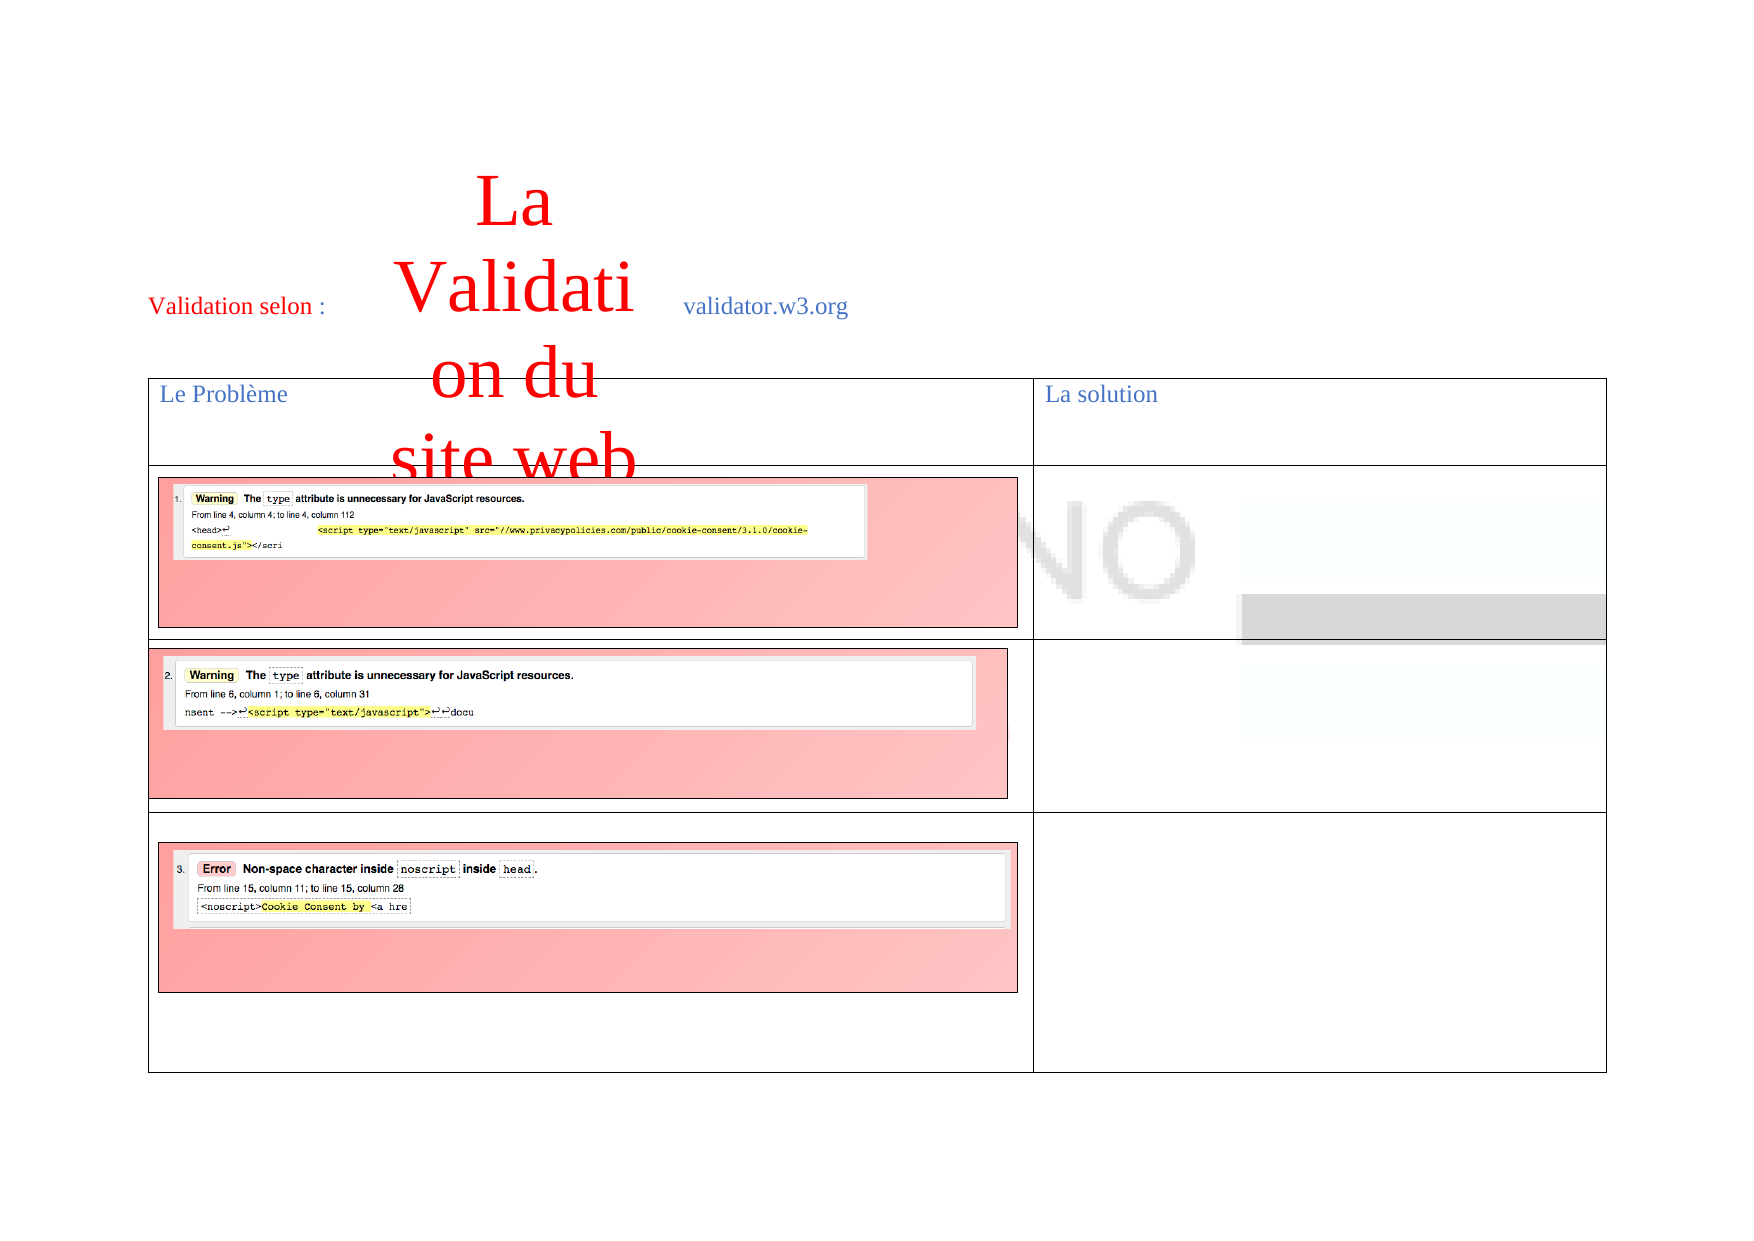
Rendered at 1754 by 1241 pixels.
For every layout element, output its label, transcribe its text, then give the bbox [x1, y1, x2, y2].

table_cell [1034, 466, 1606, 638]
table_cell [149, 813, 1033, 1072]
picture [163, 656, 977, 730]
picture [173, 484, 868, 560]
table_cell [1034, 640, 1606, 812]
picture [173, 850, 1011, 929]
table_cell [1034, 813, 1606, 1072]
table_header Le Problème [149, 379, 1033, 465]
table_header La solution [1034, 379, 1606, 465]
table_cell [149, 640, 1033, 812]
table_cell [149, 466, 1033, 638]
text Validation selon : validator.w3.org [148, 291, 1606, 320]
